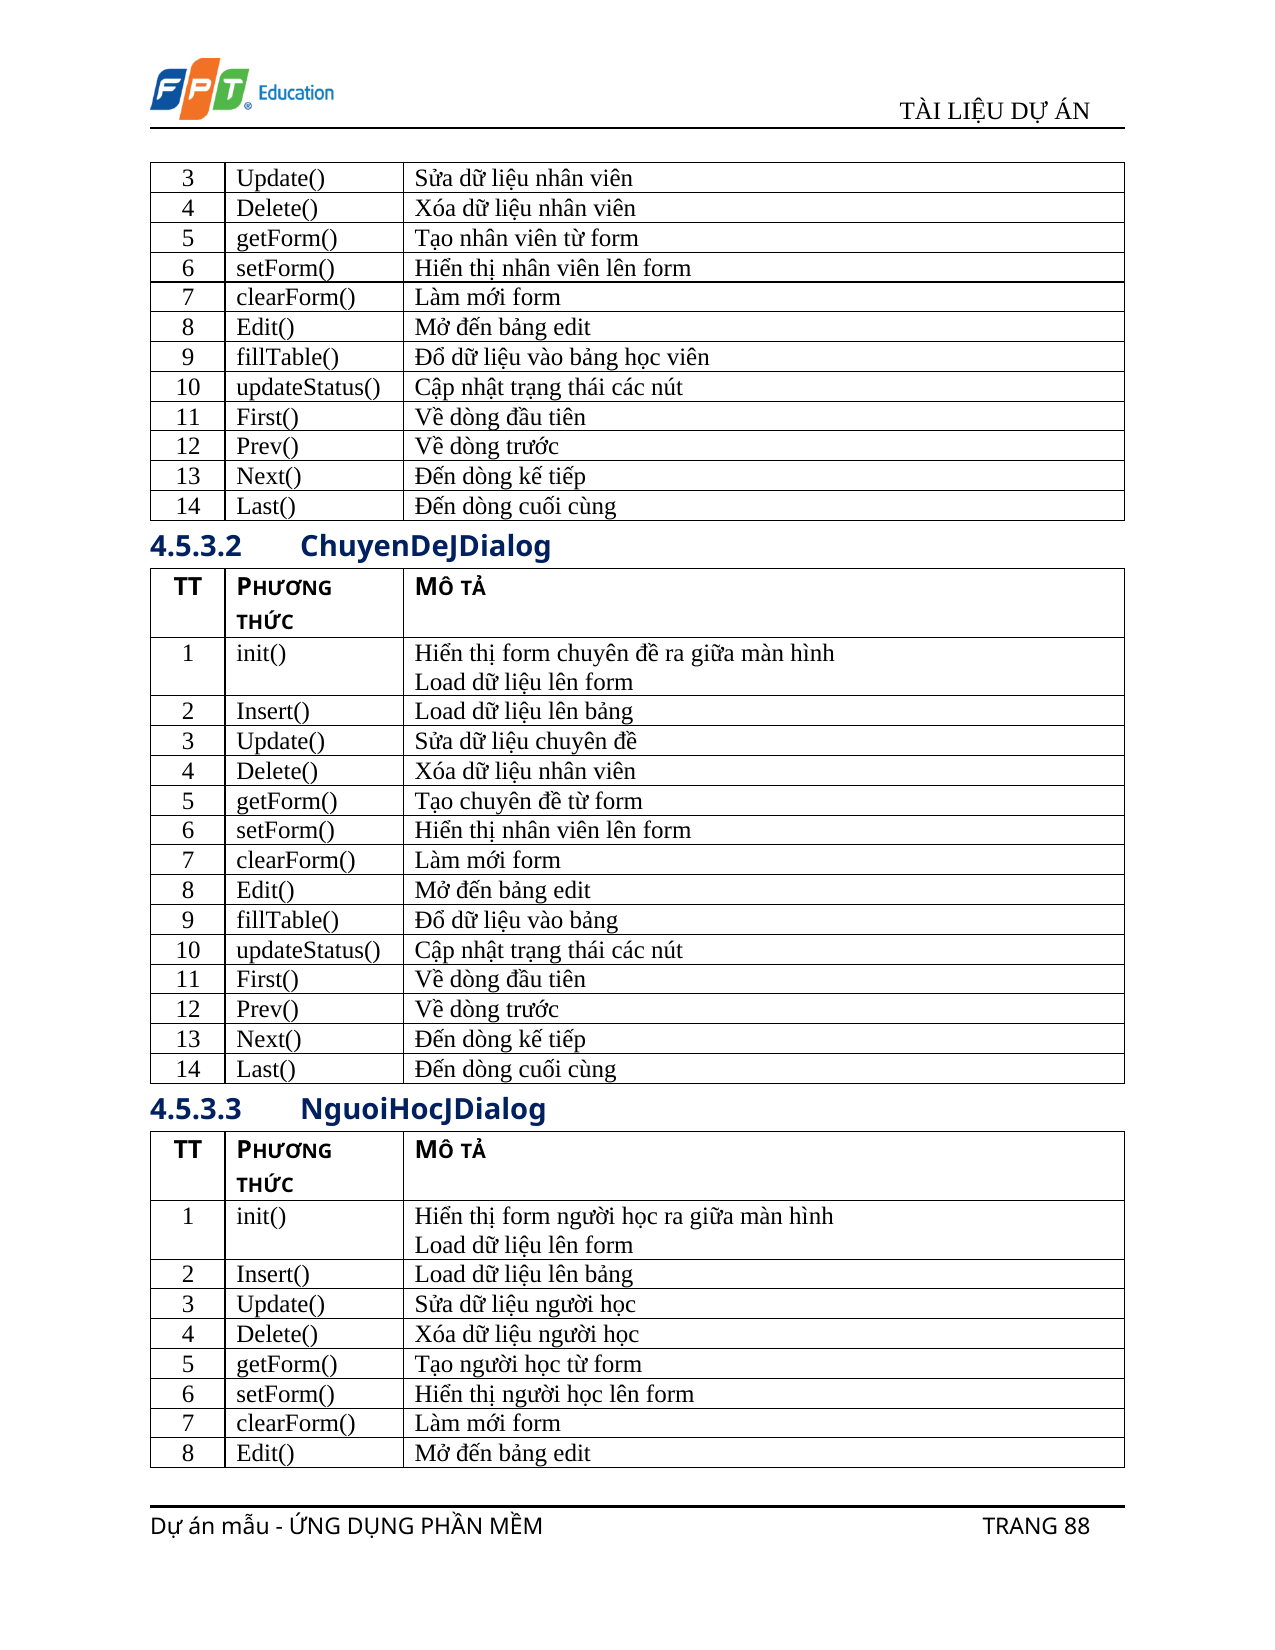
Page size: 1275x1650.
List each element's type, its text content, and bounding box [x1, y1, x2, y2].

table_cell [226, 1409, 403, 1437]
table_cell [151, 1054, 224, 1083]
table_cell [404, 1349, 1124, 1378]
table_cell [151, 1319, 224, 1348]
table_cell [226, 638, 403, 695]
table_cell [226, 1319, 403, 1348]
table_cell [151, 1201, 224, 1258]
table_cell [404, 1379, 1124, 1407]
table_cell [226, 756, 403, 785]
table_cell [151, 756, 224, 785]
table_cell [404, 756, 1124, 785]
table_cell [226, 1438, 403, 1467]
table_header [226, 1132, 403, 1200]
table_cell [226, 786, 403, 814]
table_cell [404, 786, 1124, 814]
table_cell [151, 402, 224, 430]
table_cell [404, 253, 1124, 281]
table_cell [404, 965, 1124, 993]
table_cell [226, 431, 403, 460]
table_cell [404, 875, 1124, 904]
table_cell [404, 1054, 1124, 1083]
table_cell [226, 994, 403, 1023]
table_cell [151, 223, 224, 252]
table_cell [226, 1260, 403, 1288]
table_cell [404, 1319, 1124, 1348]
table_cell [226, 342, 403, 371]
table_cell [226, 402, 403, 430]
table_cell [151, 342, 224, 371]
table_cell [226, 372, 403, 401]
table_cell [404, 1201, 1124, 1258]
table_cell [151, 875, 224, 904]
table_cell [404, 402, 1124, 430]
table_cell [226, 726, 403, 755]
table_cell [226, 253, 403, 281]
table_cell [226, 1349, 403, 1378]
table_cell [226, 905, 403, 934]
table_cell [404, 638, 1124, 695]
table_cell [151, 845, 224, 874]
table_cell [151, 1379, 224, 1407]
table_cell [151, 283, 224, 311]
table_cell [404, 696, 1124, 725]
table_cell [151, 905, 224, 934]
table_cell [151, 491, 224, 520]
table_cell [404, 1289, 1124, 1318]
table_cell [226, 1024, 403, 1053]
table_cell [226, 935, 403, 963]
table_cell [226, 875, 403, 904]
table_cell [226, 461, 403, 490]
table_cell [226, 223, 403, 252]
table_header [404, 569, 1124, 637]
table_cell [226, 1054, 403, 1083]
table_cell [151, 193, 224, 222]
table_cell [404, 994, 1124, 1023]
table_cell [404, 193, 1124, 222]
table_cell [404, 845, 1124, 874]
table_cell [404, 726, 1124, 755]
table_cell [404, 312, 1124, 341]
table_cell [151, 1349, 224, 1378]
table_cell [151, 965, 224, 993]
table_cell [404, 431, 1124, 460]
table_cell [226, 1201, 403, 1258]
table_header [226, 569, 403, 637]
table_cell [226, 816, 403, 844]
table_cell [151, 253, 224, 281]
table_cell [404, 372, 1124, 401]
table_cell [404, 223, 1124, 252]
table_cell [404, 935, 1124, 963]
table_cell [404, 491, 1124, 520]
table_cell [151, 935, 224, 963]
subtitle NguoiHocJDialog [150, 1088, 1125, 1128]
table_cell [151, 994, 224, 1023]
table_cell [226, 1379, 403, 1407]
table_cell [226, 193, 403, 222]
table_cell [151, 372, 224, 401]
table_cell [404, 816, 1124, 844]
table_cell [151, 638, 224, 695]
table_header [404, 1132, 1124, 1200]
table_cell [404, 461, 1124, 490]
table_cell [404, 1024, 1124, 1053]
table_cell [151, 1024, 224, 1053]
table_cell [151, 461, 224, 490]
subtitle ChuyenDeJDialog [150, 525, 1125, 564]
picture [150, 58, 336, 120]
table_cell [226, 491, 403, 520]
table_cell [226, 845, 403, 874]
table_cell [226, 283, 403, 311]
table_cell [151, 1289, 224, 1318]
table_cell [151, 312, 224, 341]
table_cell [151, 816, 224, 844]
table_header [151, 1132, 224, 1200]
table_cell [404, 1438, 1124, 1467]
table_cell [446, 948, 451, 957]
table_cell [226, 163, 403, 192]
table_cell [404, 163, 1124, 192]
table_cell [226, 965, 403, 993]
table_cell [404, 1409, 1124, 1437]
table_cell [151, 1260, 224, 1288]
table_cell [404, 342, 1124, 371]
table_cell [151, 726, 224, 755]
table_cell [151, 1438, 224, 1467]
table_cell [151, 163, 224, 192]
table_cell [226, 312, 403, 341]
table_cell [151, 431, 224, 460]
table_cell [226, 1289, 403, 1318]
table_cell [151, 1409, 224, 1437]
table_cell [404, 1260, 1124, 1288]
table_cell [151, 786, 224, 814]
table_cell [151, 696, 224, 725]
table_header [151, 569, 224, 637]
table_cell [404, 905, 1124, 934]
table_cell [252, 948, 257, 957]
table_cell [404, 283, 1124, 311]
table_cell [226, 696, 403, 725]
